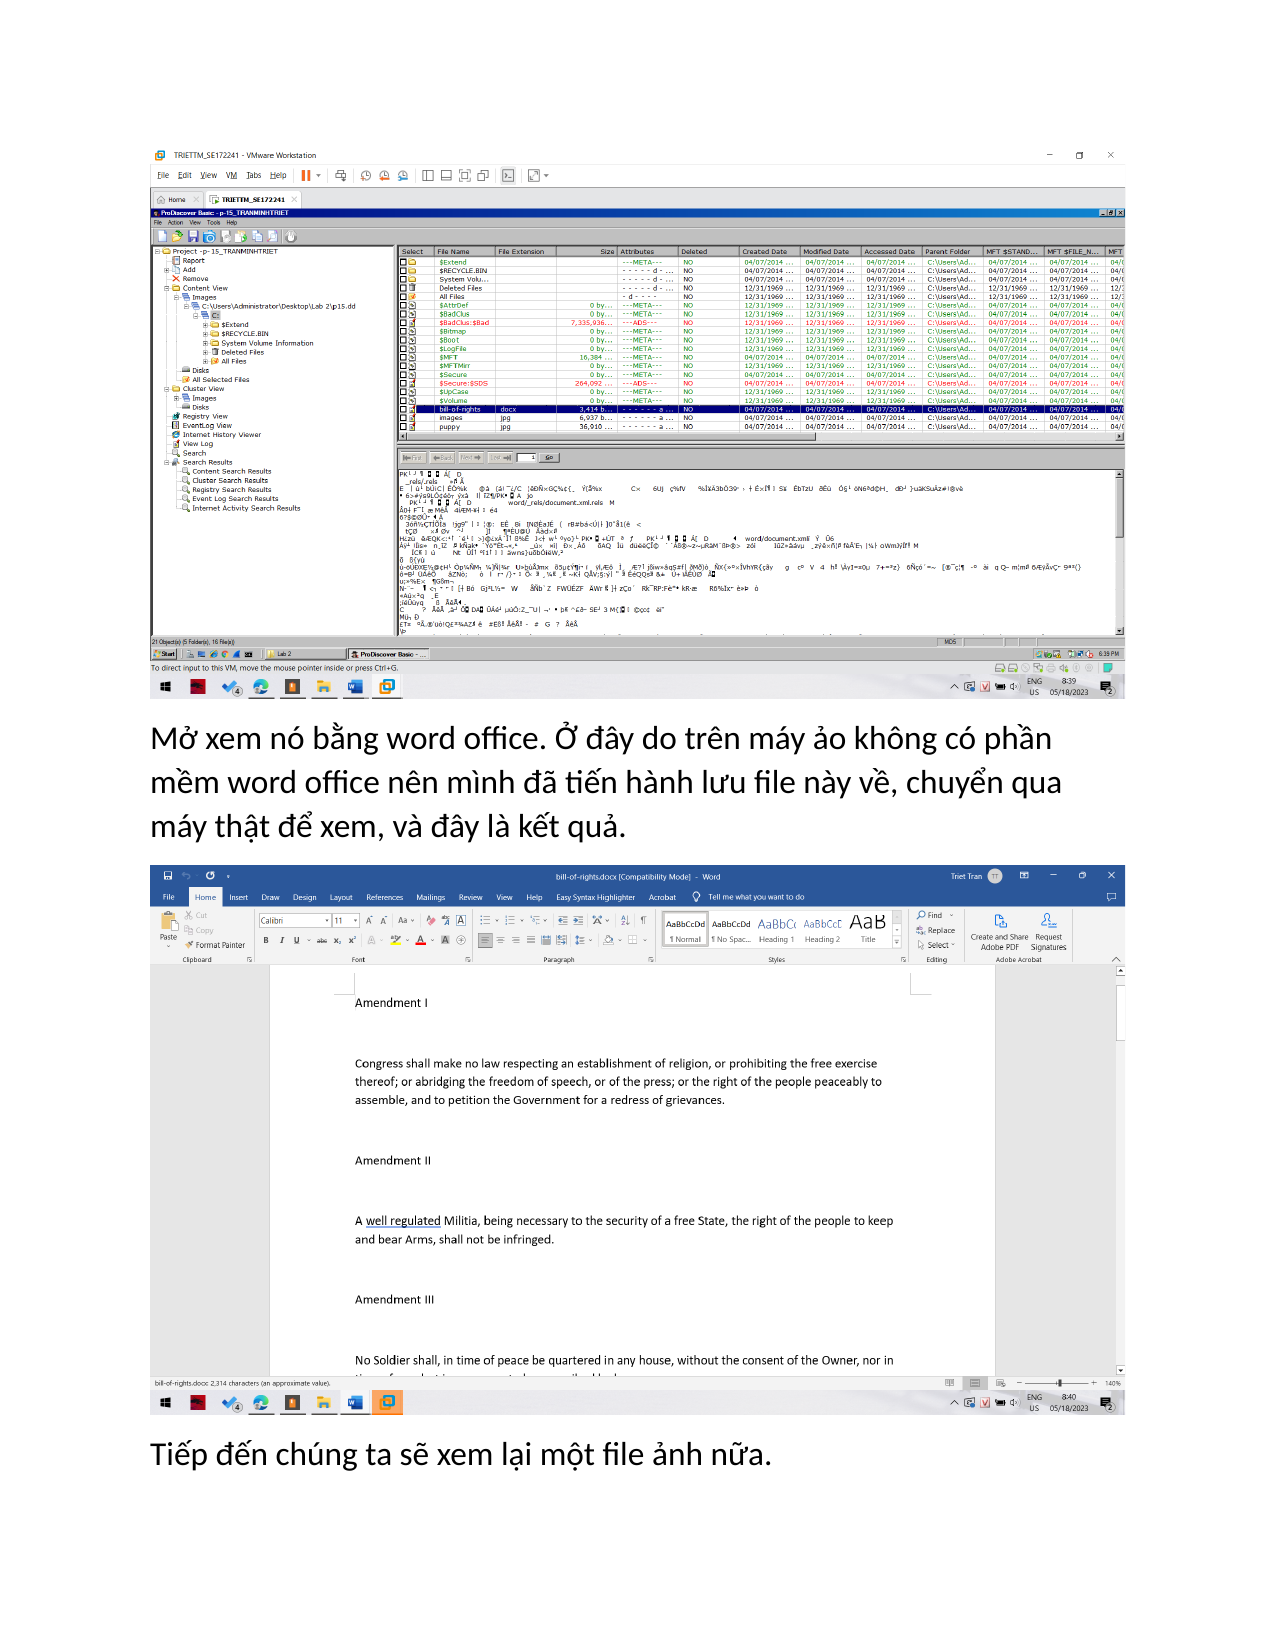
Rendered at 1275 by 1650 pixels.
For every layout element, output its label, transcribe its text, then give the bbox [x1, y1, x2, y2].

text Mở xem nó bằng word office. Ở đây do trên máy ảo không có phần mềm word office nên mình đã tiến hành lưu file này về, chuyển qua máy thật để xem, và đây là kết quả. [150, 717, 1125, 846]
picture [150, 865, 1125, 1415]
picture [150, 150, 1125, 699]
text Tiếp đến chúng ta sẽ xem lại một file ảnh nữa. [150, 1433, 1125, 1474]
